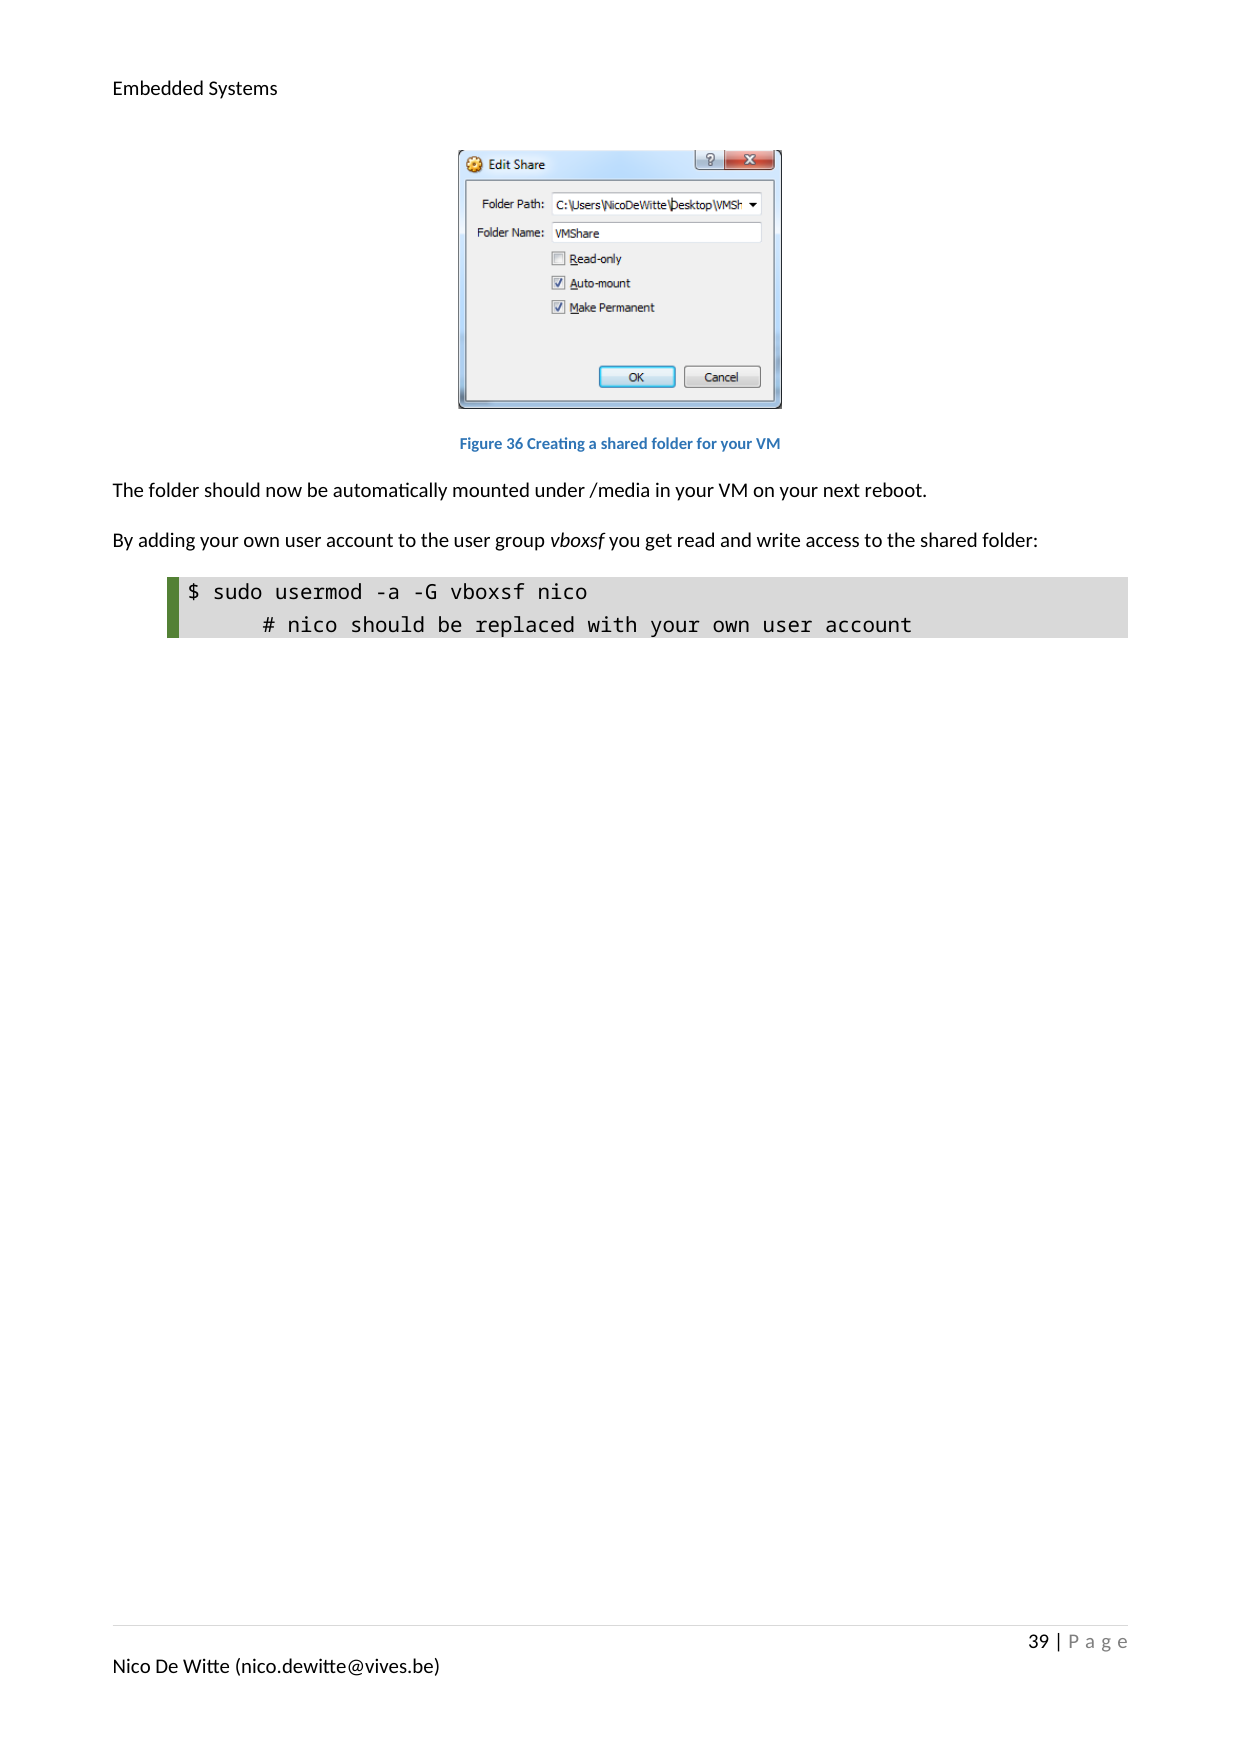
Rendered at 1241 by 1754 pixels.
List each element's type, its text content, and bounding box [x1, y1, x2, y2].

text By adding your own user account to the user group vboxsf you get read and write access to the shared folder: [112, 527, 1128, 552]
picture [458, 150, 782, 409]
text $ sudo usermod -a -G vboxsf nico [179, 577, 1128, 606]
text The folder should now be automatically mounted under /media in your VM on your next reboot. [112, 477, 1128, 502]
text # nico should be replaced with your own user account [179, 610, 1128, 638]
